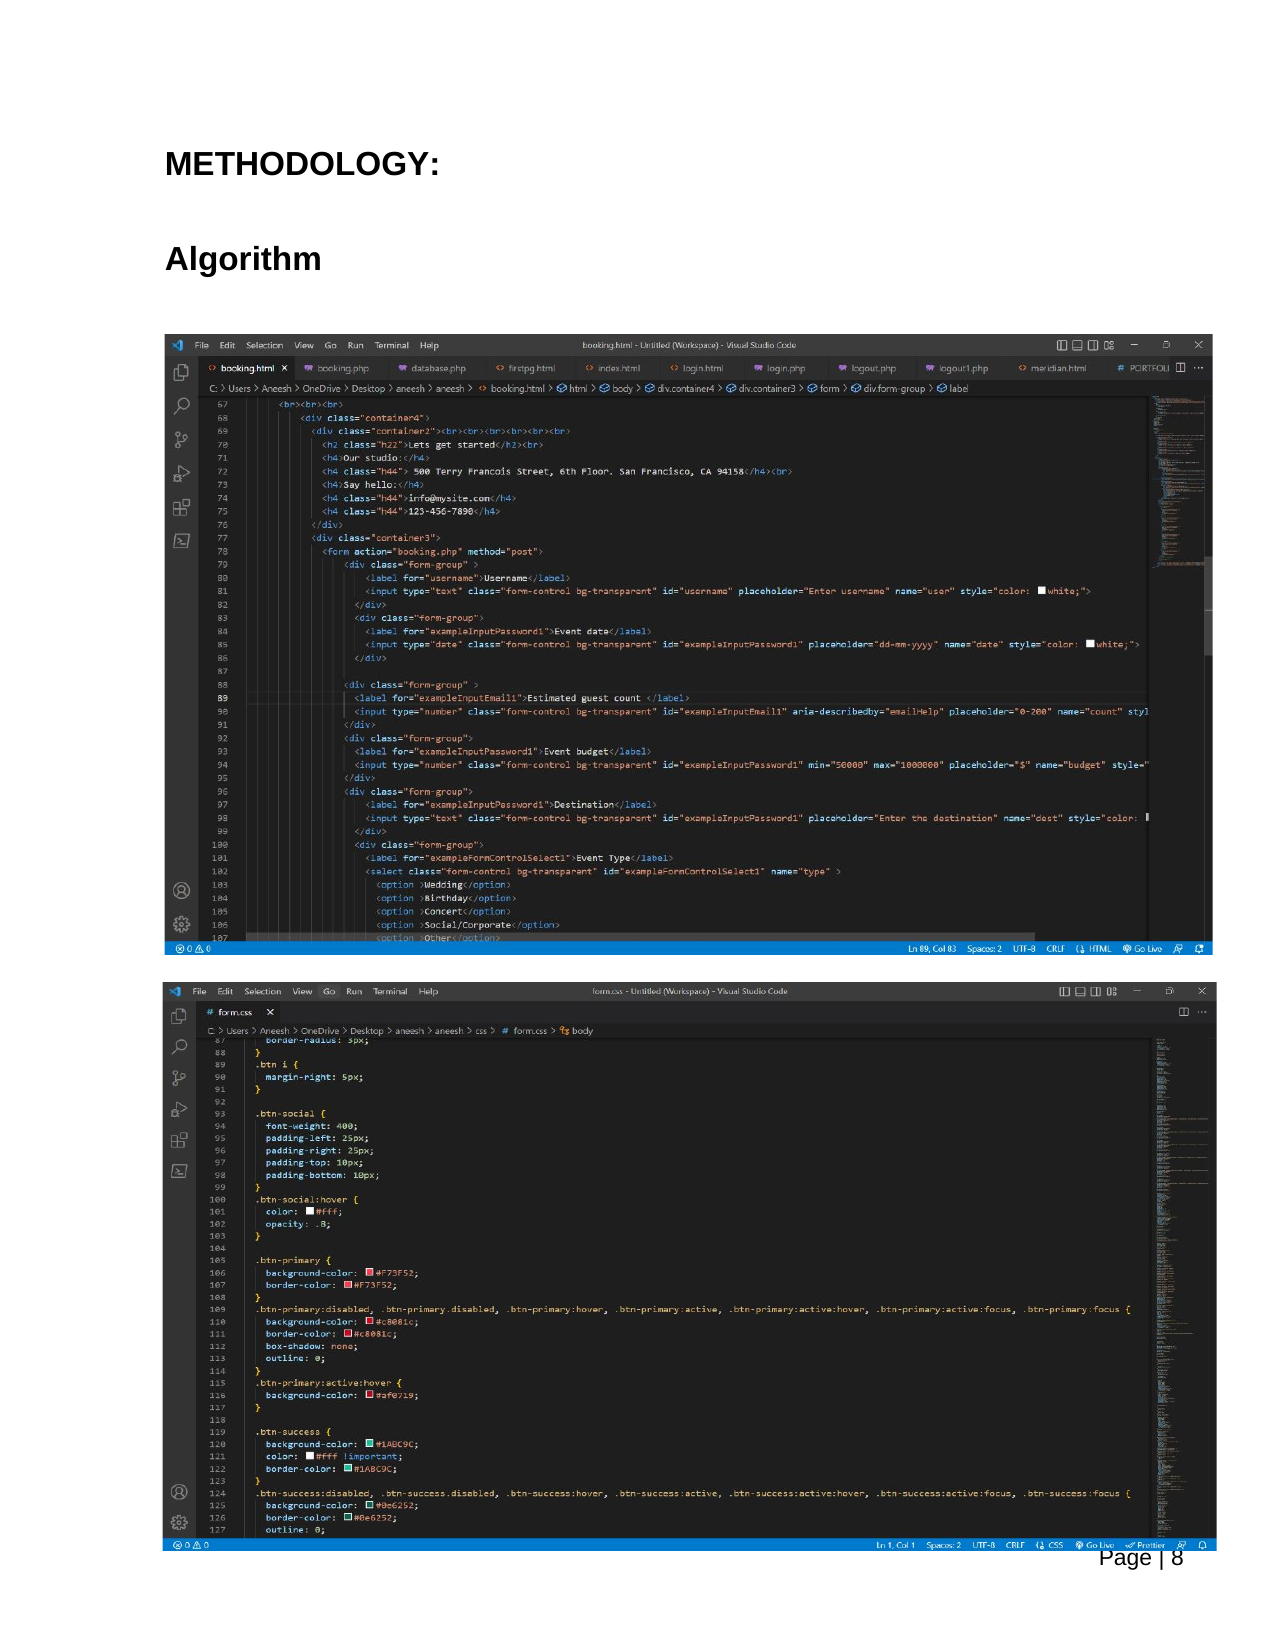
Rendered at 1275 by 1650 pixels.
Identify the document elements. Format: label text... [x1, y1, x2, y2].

subtitle Algorithm [150, 239, 1183, 277]
subtitle METHODOLOGY: [150, 144, 1183, 182]
picture [162, 982, 1217, 1551]
picture [164, 334, 1213, 955]
